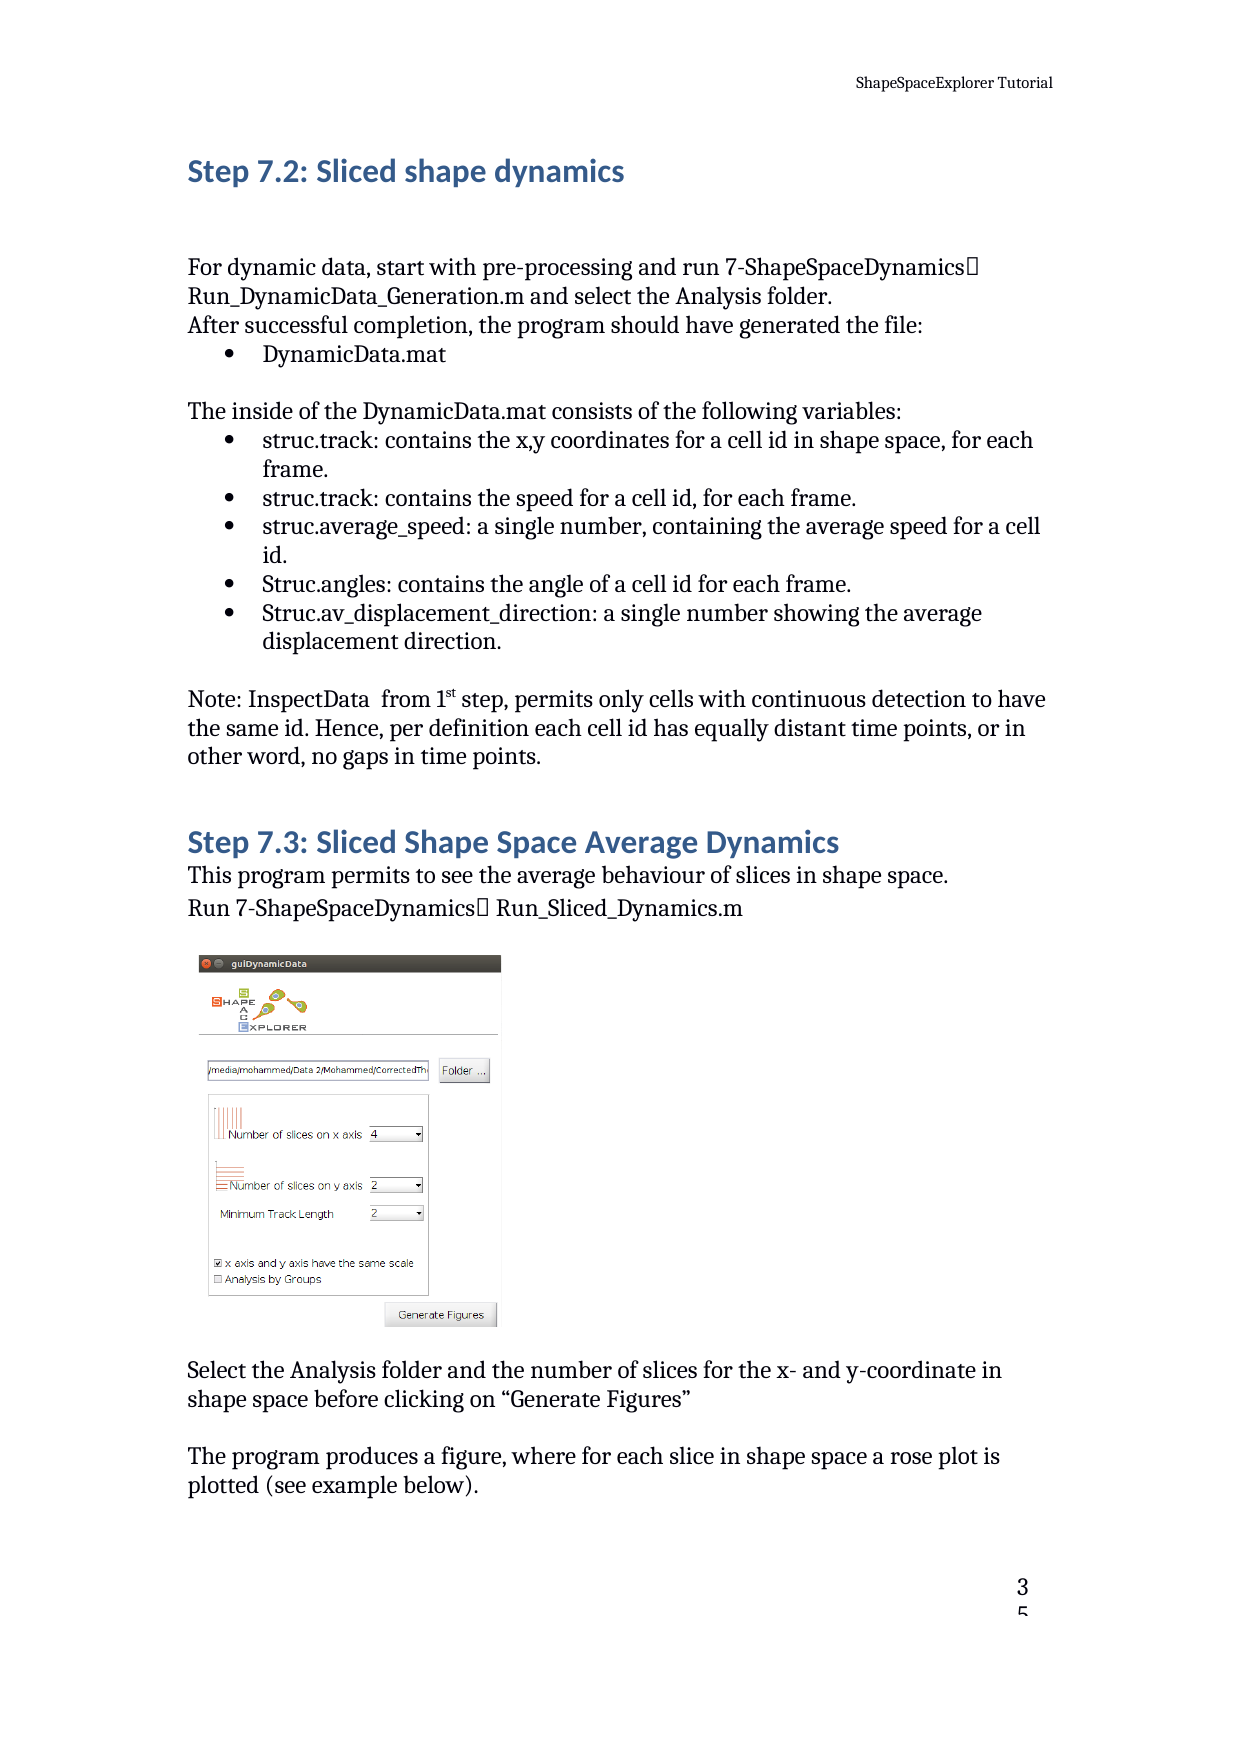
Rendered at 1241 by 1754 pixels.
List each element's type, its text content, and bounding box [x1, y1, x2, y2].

text After successful completion, the program should have generated the file: [187, 311, 1053, 340]
list Struc.av_displacement_direction: a single number showing the average displacement direction. [225, 598, 1053, 656]
text This program permits to see the average behaviour of slices in shape space. [187, 861, 1053, 890]
text For dynamic data, start with pre-processing and run 7-ShapeSpaceDynamics Run_DynamicData_Generation.m and select the Analysis folder. [187, 248, 1053, 311]
text Run 7-ShapeSpaceDynamics Run_Sliced_Dynamics.m [187, 890, 1053, 924]
list struc.average_speed: a single number, containing the average speed for a cell id. [225, 512, 1053, 570]
list struc.track: contains the x,y coordinates for a cell id in shape space, for each frame. [225, 426, 1053, 483]
list DynamicData.mat [225, 340, 1053, 368]
text Note: InspectData from 1st step, permits only cells with continuous detection to have the same id. Hence, per definition each cell id has equally distant time points, or in other word, no gaps in time points. [187, 685, 1053, 771]
list Struc.angles: contains the angle of a cell id for each frame. [225, 570, 1053, 598]
text The inside of the DynamicData.mat consists of the following variables: [187, 397, 1053, 426]
text The program produces a figure, where for each slice in shape space a rose plot is plotted (see example below). [187, 1442, 1053, 1499]
picture [198, 955, 502, 1327]
subtitle Step 7.2: Sliced shape dynamics [187, 150, 1053, 191]
text Select the Analysis folder and the number of slices for the x- and y-coordinate in shape space before clicking on “Generate Figures” [187, 1356, 1053, 1413]
list struc.track: contains the speed for a cell id, for each frame. [225, 483, 1053, 512]
subtitle Step 7.3: Sliced Shape Space Average Dynamics [187, 821, 1053, 861]
